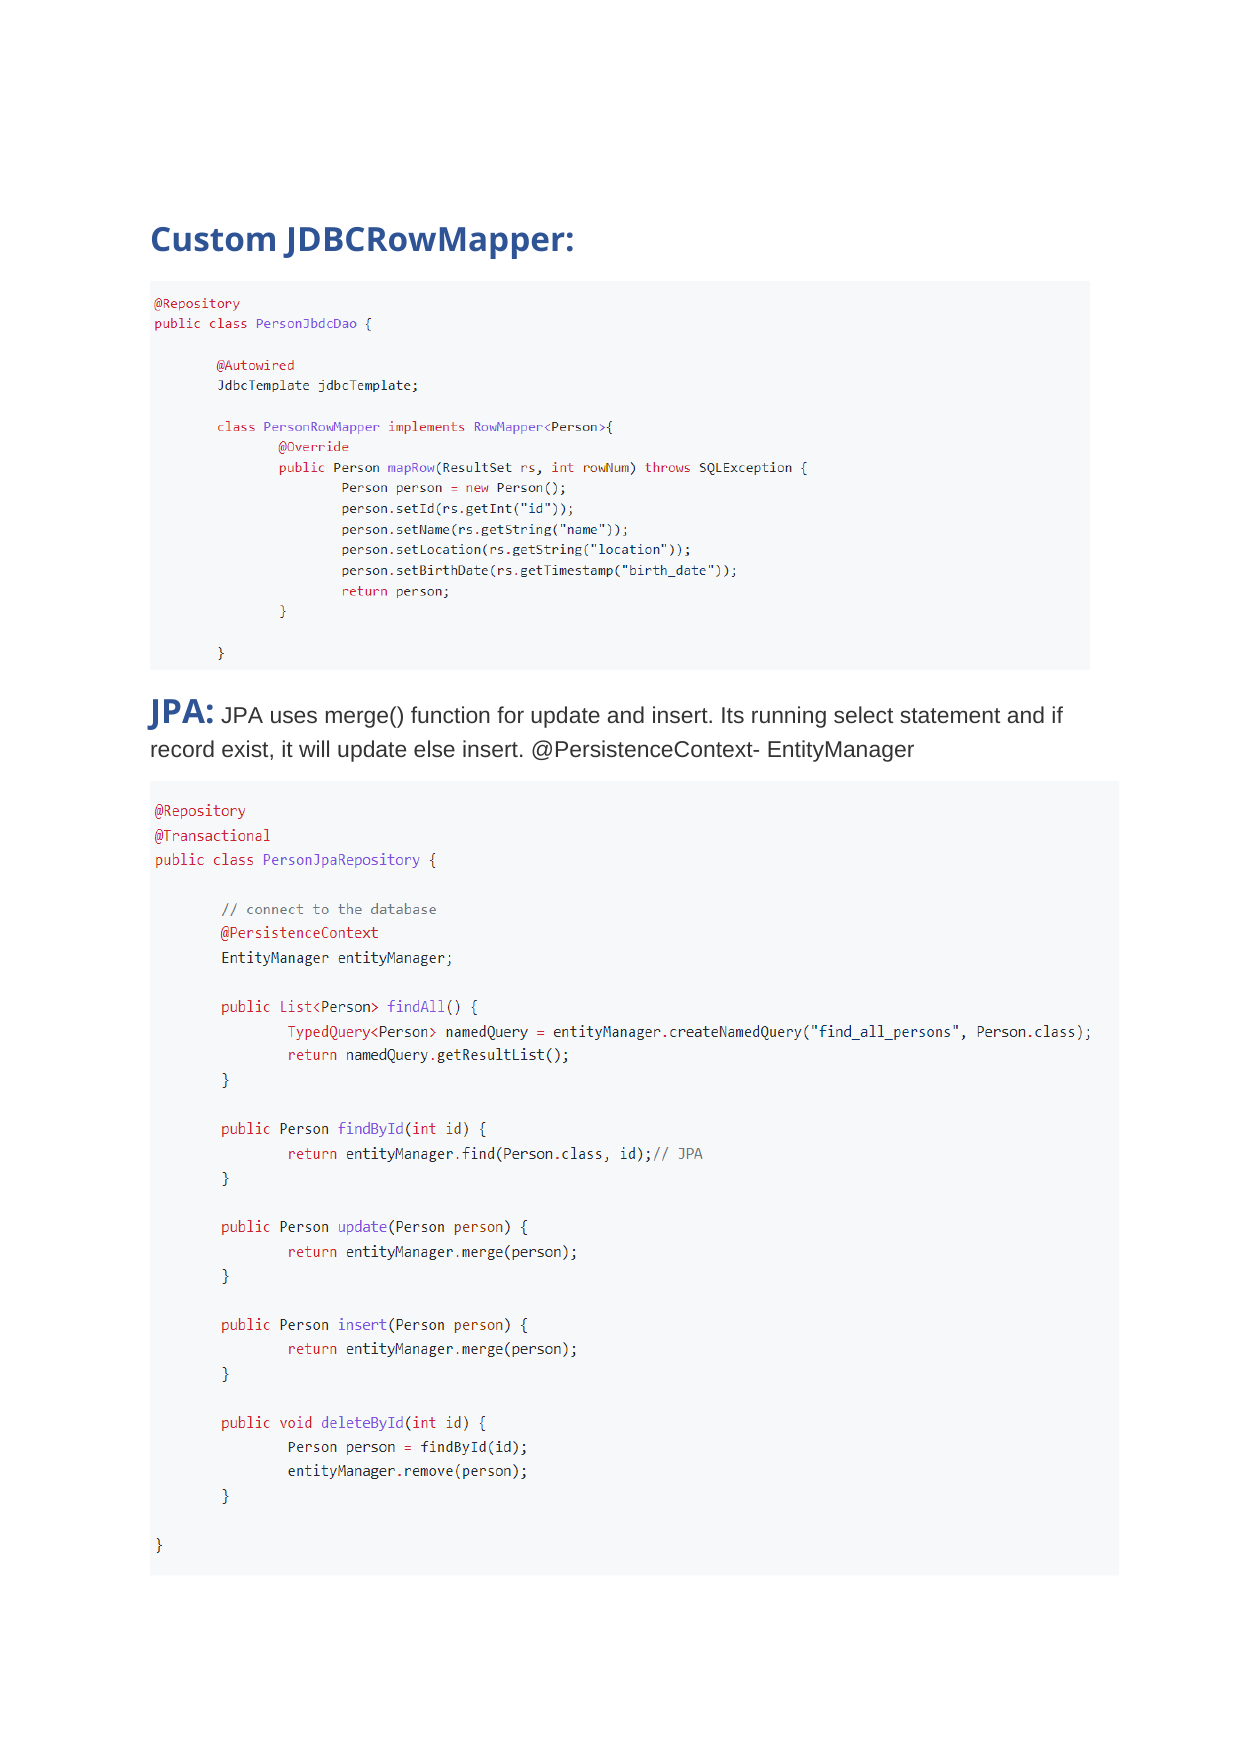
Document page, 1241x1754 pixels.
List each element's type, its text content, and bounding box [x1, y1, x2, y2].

picture [150, 281, 1091, 670]
text JPA: JPA uses merge() function for update and insert. Its running select statement and if record exist, it will update else insert. @PersistenceContext- EntityManager [150, 688, 1090, 762]
text Custom JDBCRowMapper: [150, 216, 1090, 261]
picture [150, 781, 1120, 1576]
